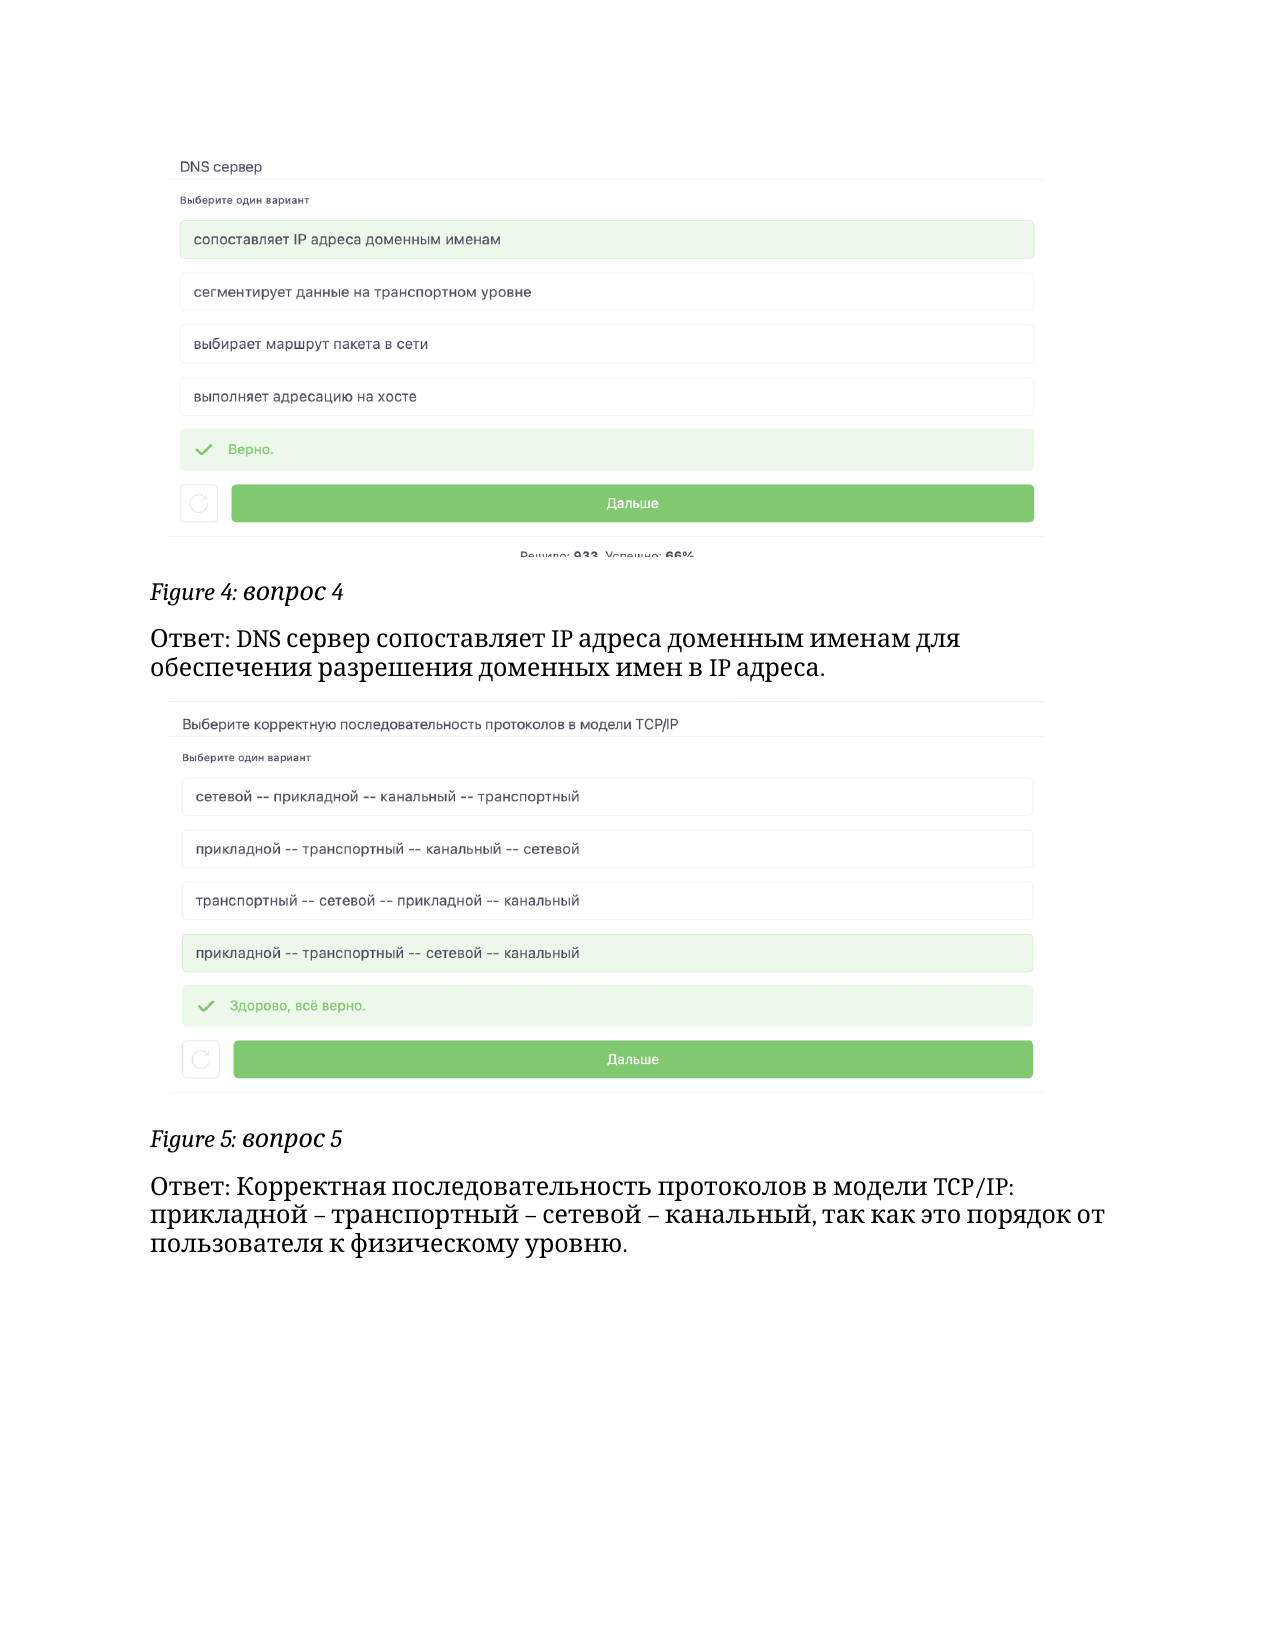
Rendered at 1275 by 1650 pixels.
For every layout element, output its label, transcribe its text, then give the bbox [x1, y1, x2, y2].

picture [168, 701, 1044, 1105]
text Figure 5: вопрос 5 [150, 1125, 1125, 1154]
text Ответ: DNS сервер сопоставляет IP адреса доменным именам для обеспечения разрешения доменных имен в IP адреса. [150, 625, 1125, 683]
text Figure 4: вопрос 4 [150, 578, 1125, 606]
picture [168, 150, 1044, 557]
text Ответ: Корректная последовательность протоколов в модели TCP/IP: прикладной – транспортный – сетевой – канальный, так как это порядок от пользователя к физическому уровню. [150, 1173, 1125, 1259]
